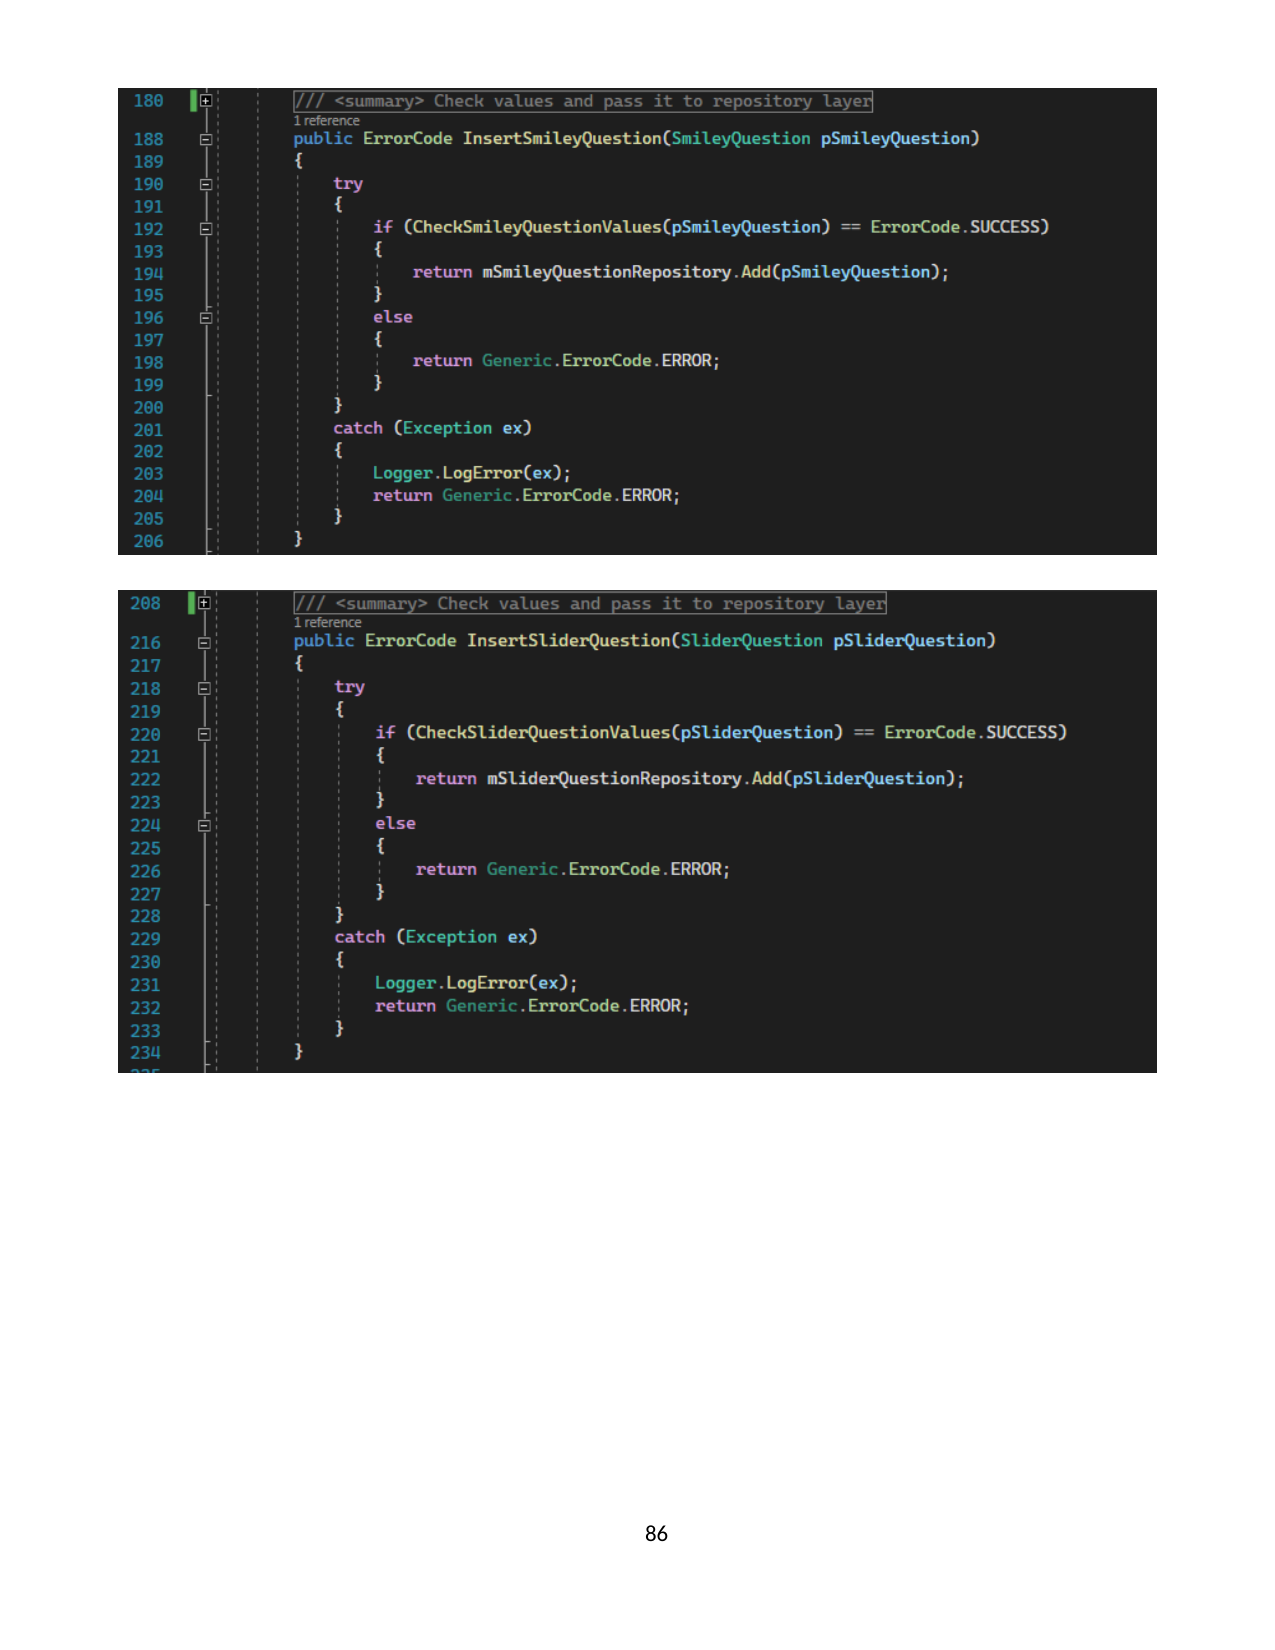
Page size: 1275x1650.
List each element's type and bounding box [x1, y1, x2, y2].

picture [118, 590, 1157, 1073]
picture [118, 88, 1157, 555]
